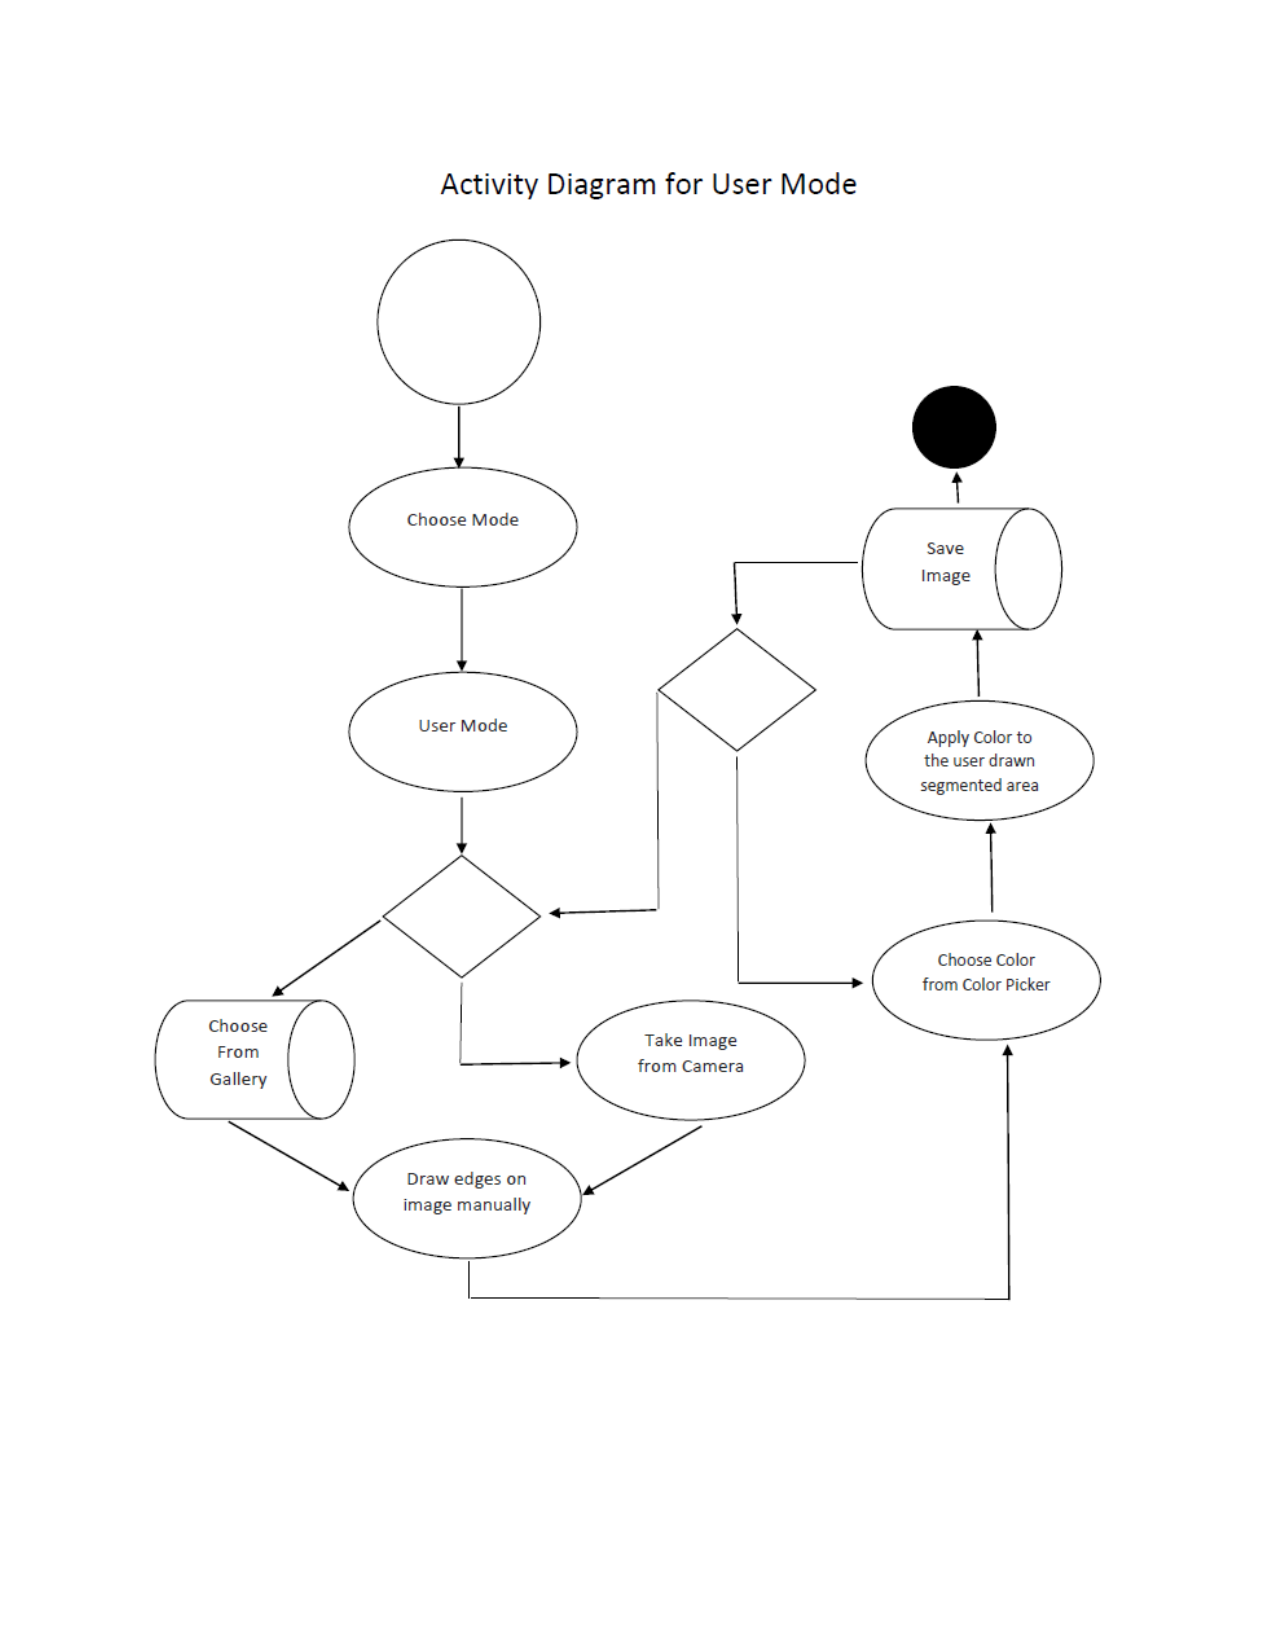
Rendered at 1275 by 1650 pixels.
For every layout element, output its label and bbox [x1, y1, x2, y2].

picture [150, 150, 1125, 1313]
